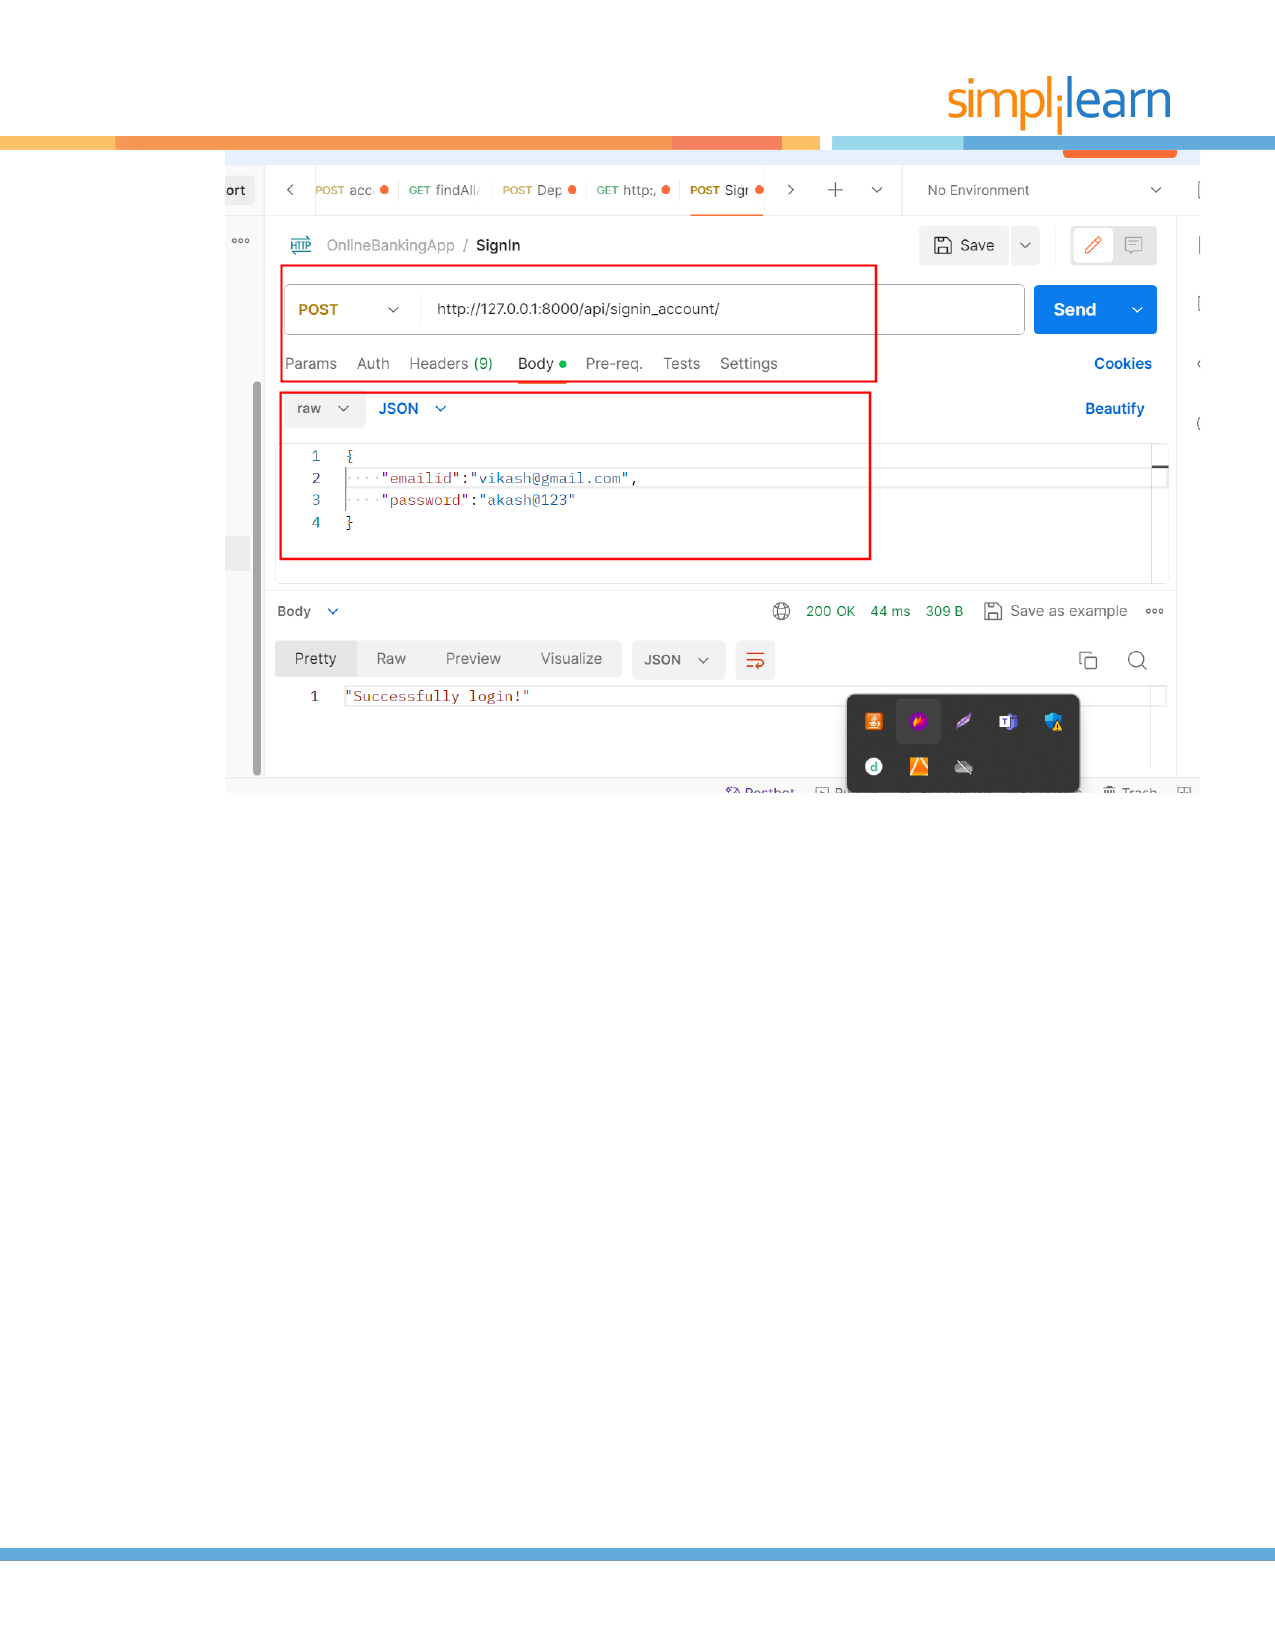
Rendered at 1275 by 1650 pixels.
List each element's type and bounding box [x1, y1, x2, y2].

picture [0, 1548, 1275, 1562]
picture [0, 76, 1275, 793]
